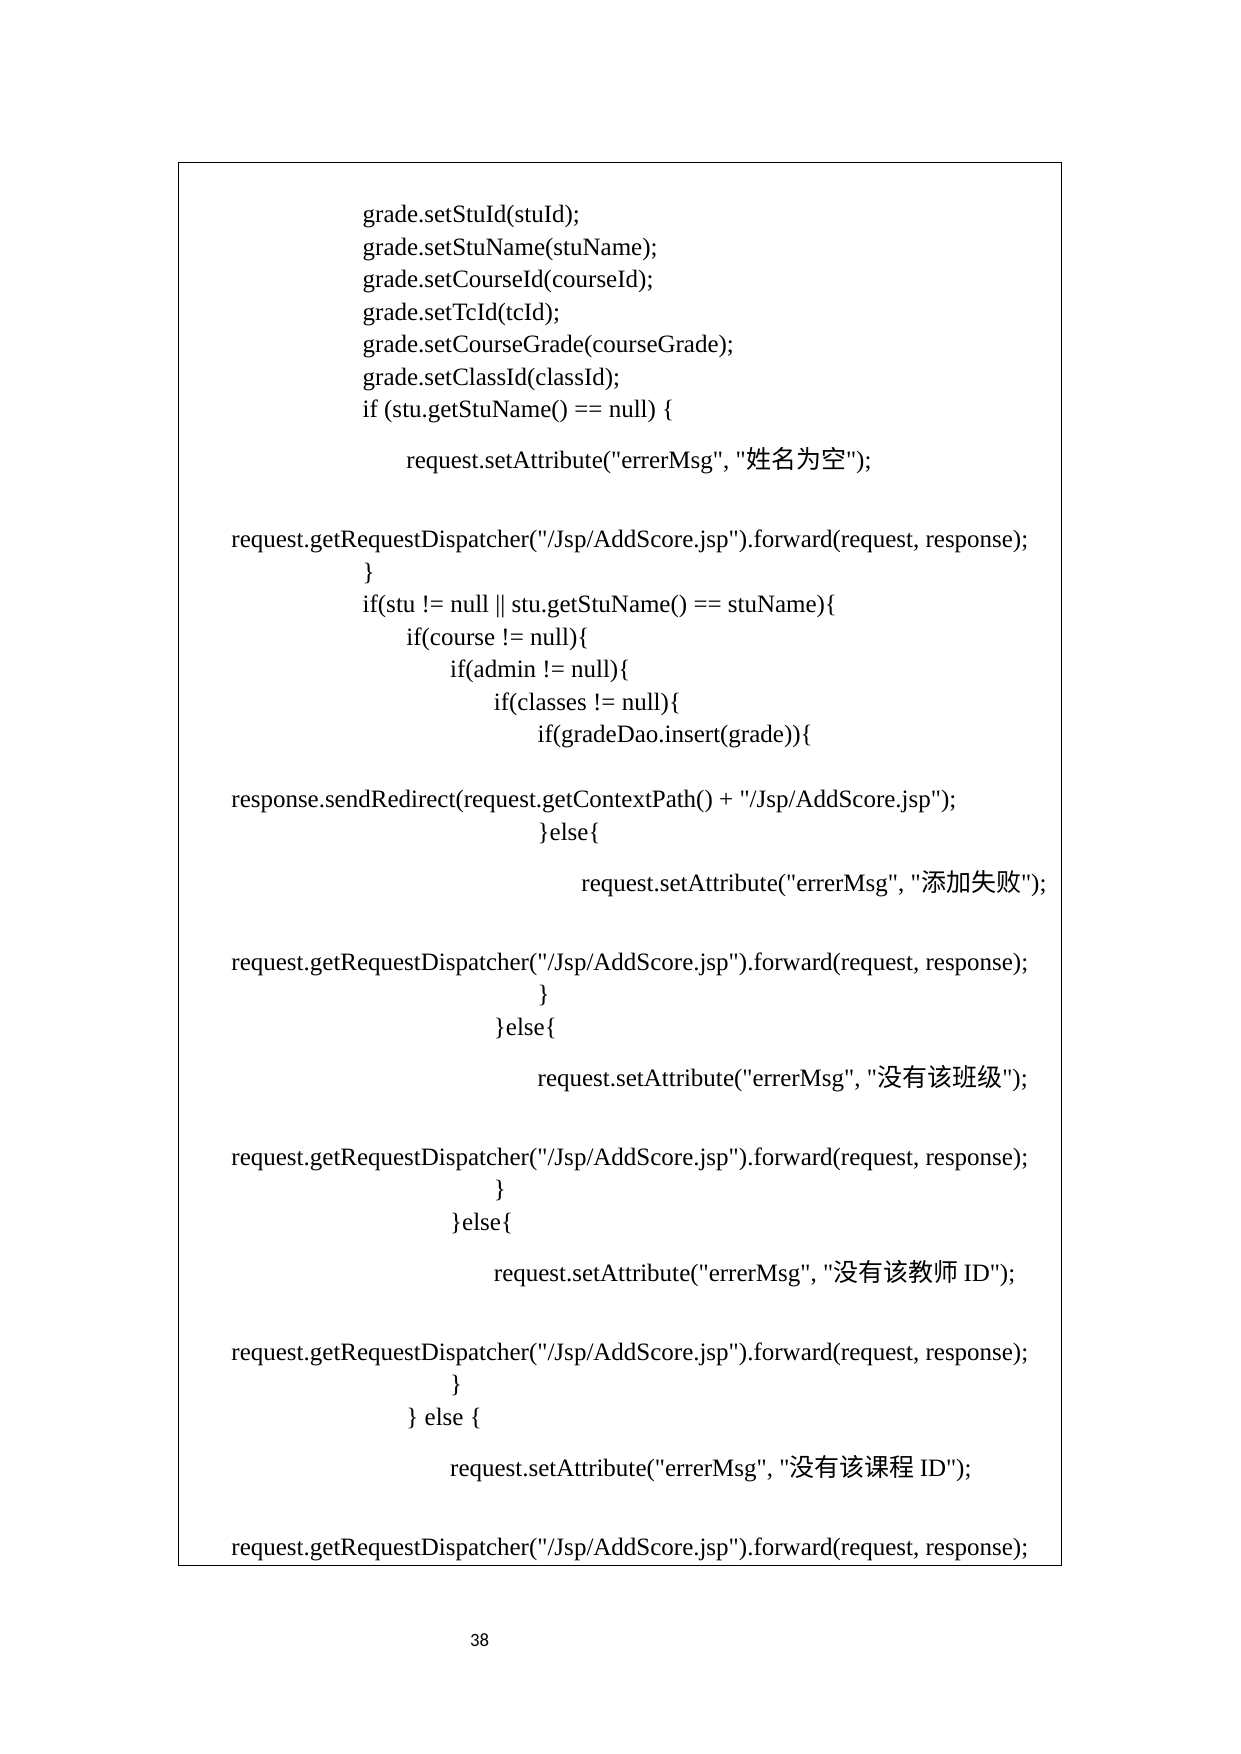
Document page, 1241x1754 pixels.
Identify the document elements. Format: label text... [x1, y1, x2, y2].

text if (stu.getStuName() == null) { [187, 393, 1053, 425]
text request.getRequestDispatcher("/Jsp/AddScore.jsp").forward(request, response); [187, 913, 1053, 978]
text }else{ [187, 1205, 1053, 1238]
text if(admin != null){ [187, 653, 1053, 685]
text grade.setClassId(classId); [187, 360, 1053, 393]
text if(gradeDao.insert(grade)){ [187, 718, 1053, 750]
text } [187, 1368, 1053, 1400]
text } [187, 1173, 1053, 1205]
text response.sendRedirect(request.getContextPath() + "/Jsp/AddScore.jsp"); [187, 750, 1053, 815]
text if(stu != null || stu.getStuName() == stuName){ [187, 588, 1053, 620]
text }else{ [187, 815, 1053, 848]
text grade.setTcId(tcId); [187, 295, 1053, 328]
text grade.setStuId(stuId); [187, 198, 1053, 230]
text request.setAttribute("errerMsg", "没有该班级"); [187, 1043, 1053, 1108]
text request.setAttribute("errerMsg", "姓名为空"); [187, 425, 1053, 490]
text }else{ [187, 1010, 1053, 1043]
text } else { [187, 1400, 1053, 1433]
text grade.setCourseId(courseId); [187, 263, 1053, 295]
text request.setAttribute("errerMsg", "没有该教师ID"); [187, 1238, 1053, 1303]
text if(classes != null){ [187, 685, 1053, 718]
text grade.setStuName(stuName); [187, 230, 1053, 263]
text request.setAttribute("errerMsg", "添加失败"); [187, 848, 1053, 913]
text } [187, 978, 1053, 1010]
text if(course != null){ [187, 620, 1053, 653]
text grade.setCourseGrade(courseGrade); [187, 328, 1053, 360]
text request.getRequestDispatcher("/Jsp/AddScore.jsp").forward(request, response); [179, 1494, 1061, 1565]
text } [187, 555, 1053, 588]
text request.getRequestDispatcher("/Jsp/AddScore.jsp").forward(request, response); [187, 490, 1053, 555]
text request.getRequestDispatcher("/Jsp/AddScore.jsp").forward(request, response); [187, 1108, 1053, 1173]
text request.setAttribute("errerMsg", "没有该课程ID"); [187, 1433, 1053, 1494]
text request.getRequestDispatcher("/Jsp/AddScore.jsp").forward(request, response); [187, 1303, 1053, 1368]
